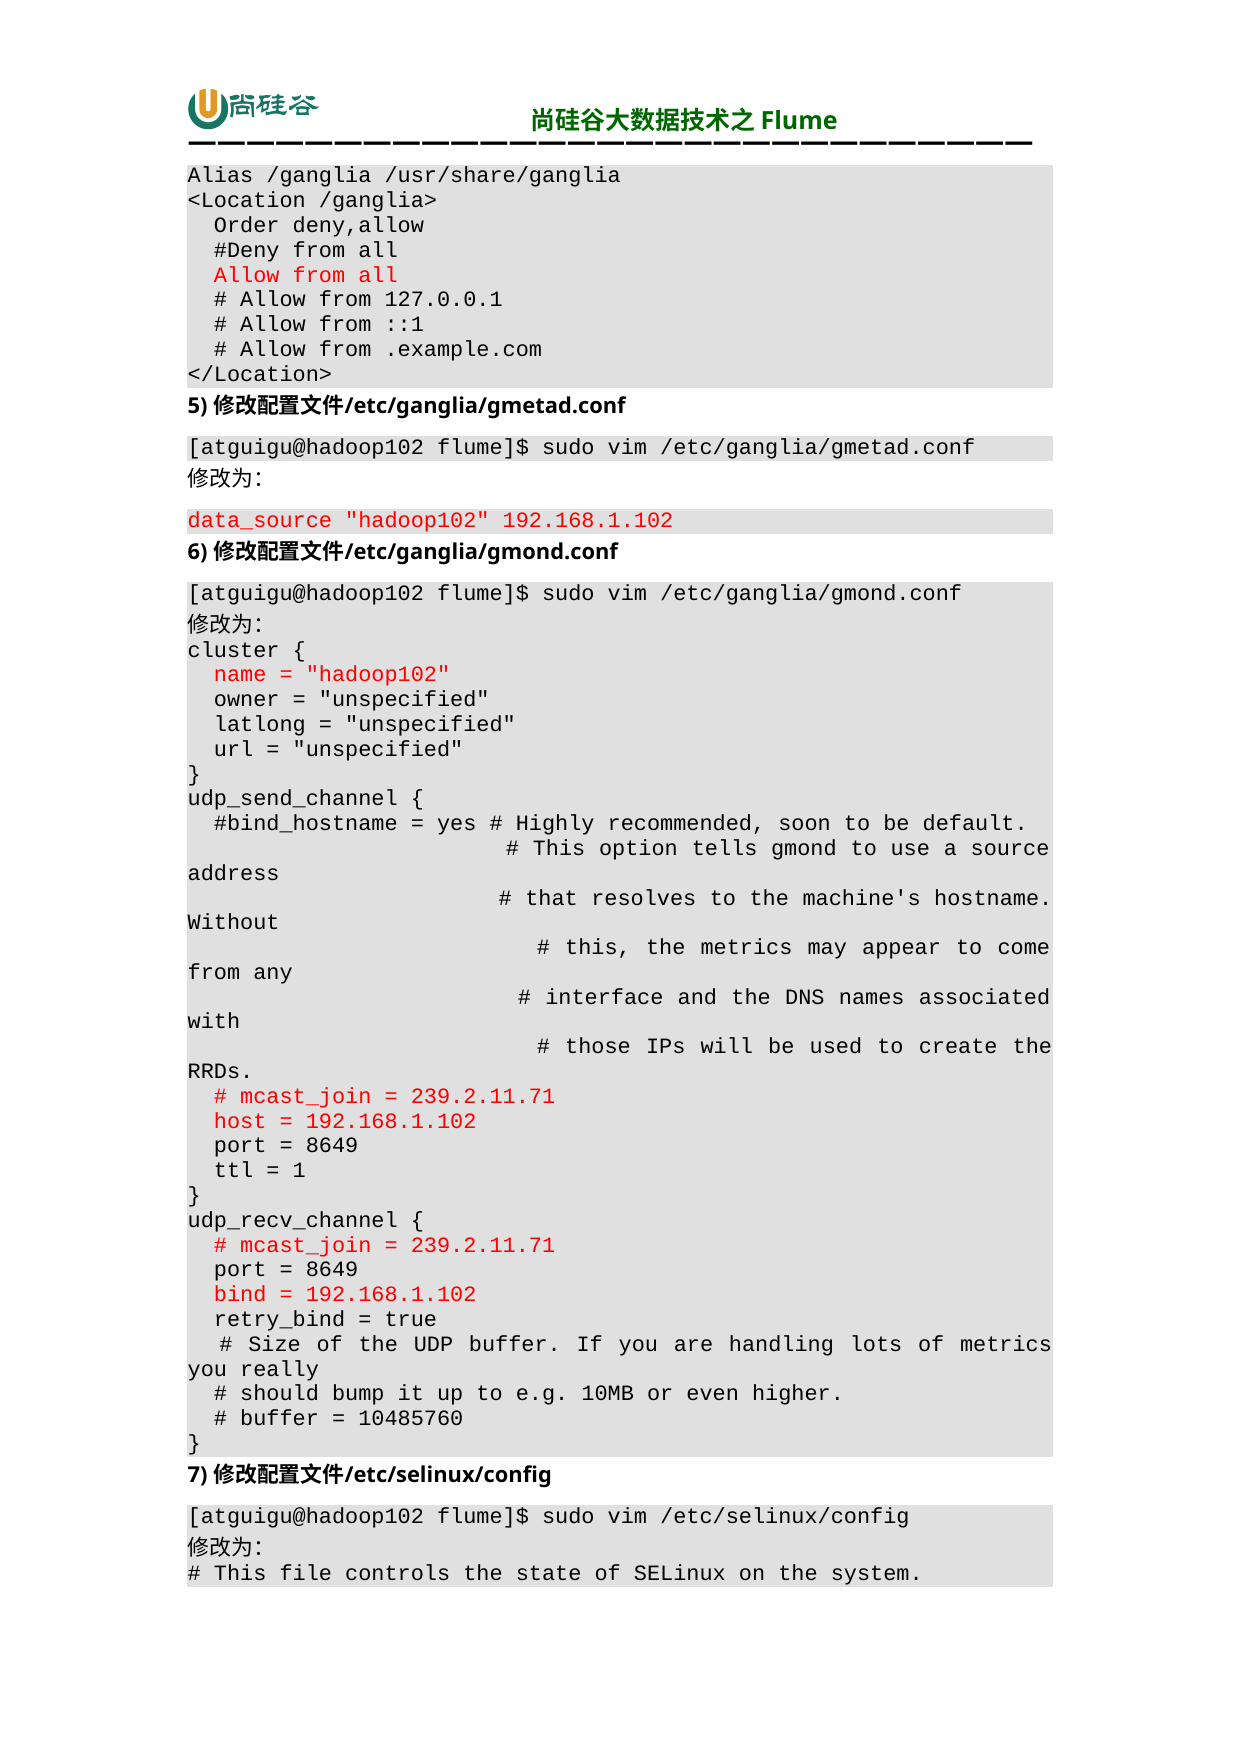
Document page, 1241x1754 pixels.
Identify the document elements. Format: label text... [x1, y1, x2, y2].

text # Size of the UDP buffer. If you are handling lots of metrics you really [187, 1333, 1053, 1383]
text } [187, 763, 1053, 788]
text 6) 修改配置文件/etc/ganglia/gmond.conf [187, 534, 1053, 567]
text 修改为： [187, 461, 1053, 493]
text 7) 修改配置文件/etc/selinux/config [187, 1457, 1053, 1489]
text # mcast_join = 239.2.11.71 [187, 1234, 1053, 1259]
text # this, the metrics may appear to come from any [187, 936, 1053, 986]
text Alias /ganglia /usr/share/ganglia [187, 165, 1053, 189]
text # This file controls the state of SELinux on the system. [187, 1562, 1053, 1587]
text # Allow from ::1 [187, 313, 1053, 338]
text # that resolves to the machine's hostname. Without [187, 887, 1053, 936]
text [atguigu@hadoop102 flume]$ sudo vim /etc/selinux/config [187, 1505, 1053, 1530]
text bind = 192.168.1.102 [187, 1283, 1053, 1308]
text [atguigu@hadoop102 flume]$ sudo vim /etc/ganglia/gmetad.conf [187, 436, 1053, 461]
text 修改为： [187, 1530, 1053, 1562]
text cluster { [187, 639, 1053, 664]
text [atguigu@hadoop102 flume]$ sudo vim /etc/ganglia/gmond.conf [187, 582, 1053, 607]
text ttl = 1 [187, 1159, 1053, 1184]
text name = "hadoop102" [187, 664, 1053, 688]
text port = 8649 [187, 1259, 1053, 1283]
text owner = "unspecified" [187, 688, 1053, 713]
text } [187, 1184, 1053, 1209]
text # Allow from 127.0.0.1 [187, 289, 1053, 313]
text retry_bind = true [187, 1308, 1053, 1333]
text Allow from all [187, 264, 1053, 289]
text udp_recv_channel { [187, 1209, 1053, 1234]
text latlong = "unspecified" [187, 713, 1053, 738]
text # This option tells gmond to use a source address [187, 837, 1053, 887]
text # those IPs will be used to create the RRDs. [187, 1036, 1053, 1085]
text } [187, 1432, 1053, 1457]
text # mcast_join = 239.2.11.71 [187, 1085, 1053, 1110]
text #Deny from all [187, 239, 1053, 264]
text port = 8649 [187, 1135, 1053, 1159]
text </Location> [187, 363, 1053, 388]
text 5) 修改配置文件/etc/ganglia/gmetad.conf [187, 388, 1053, 420]
text 修改为： [187, 607, 1053, 639]
text data_source "hadoop102" 192.168.1.102 [187, 509, 1053, 534]
text # Allow from .example.com [187, 338, 1053, 363]
text #bind_hostname = yes # Highly recommended, soon to be default. [187, 812, 1053, 837]
text Order deny,allow [187, 214, 1053, 239]
text # should bump it up to e.g. 10MB or even higher. [187, 1383, 1053, 1407]
text url = "unspecified" [187, 738, 1053, 763]
text host = 192.168.1.102 [187, 1110, 1053, 1135]
text # buffer = 10485760 [187, 1407, 1053, 1432]
text <Location /ganglia> [187, 189, 1053, 214]
text udp_send_channel { [187, 788, 1053, 812]
text # interface and the DNS names associated with [187, 986, 1053, 1036]
